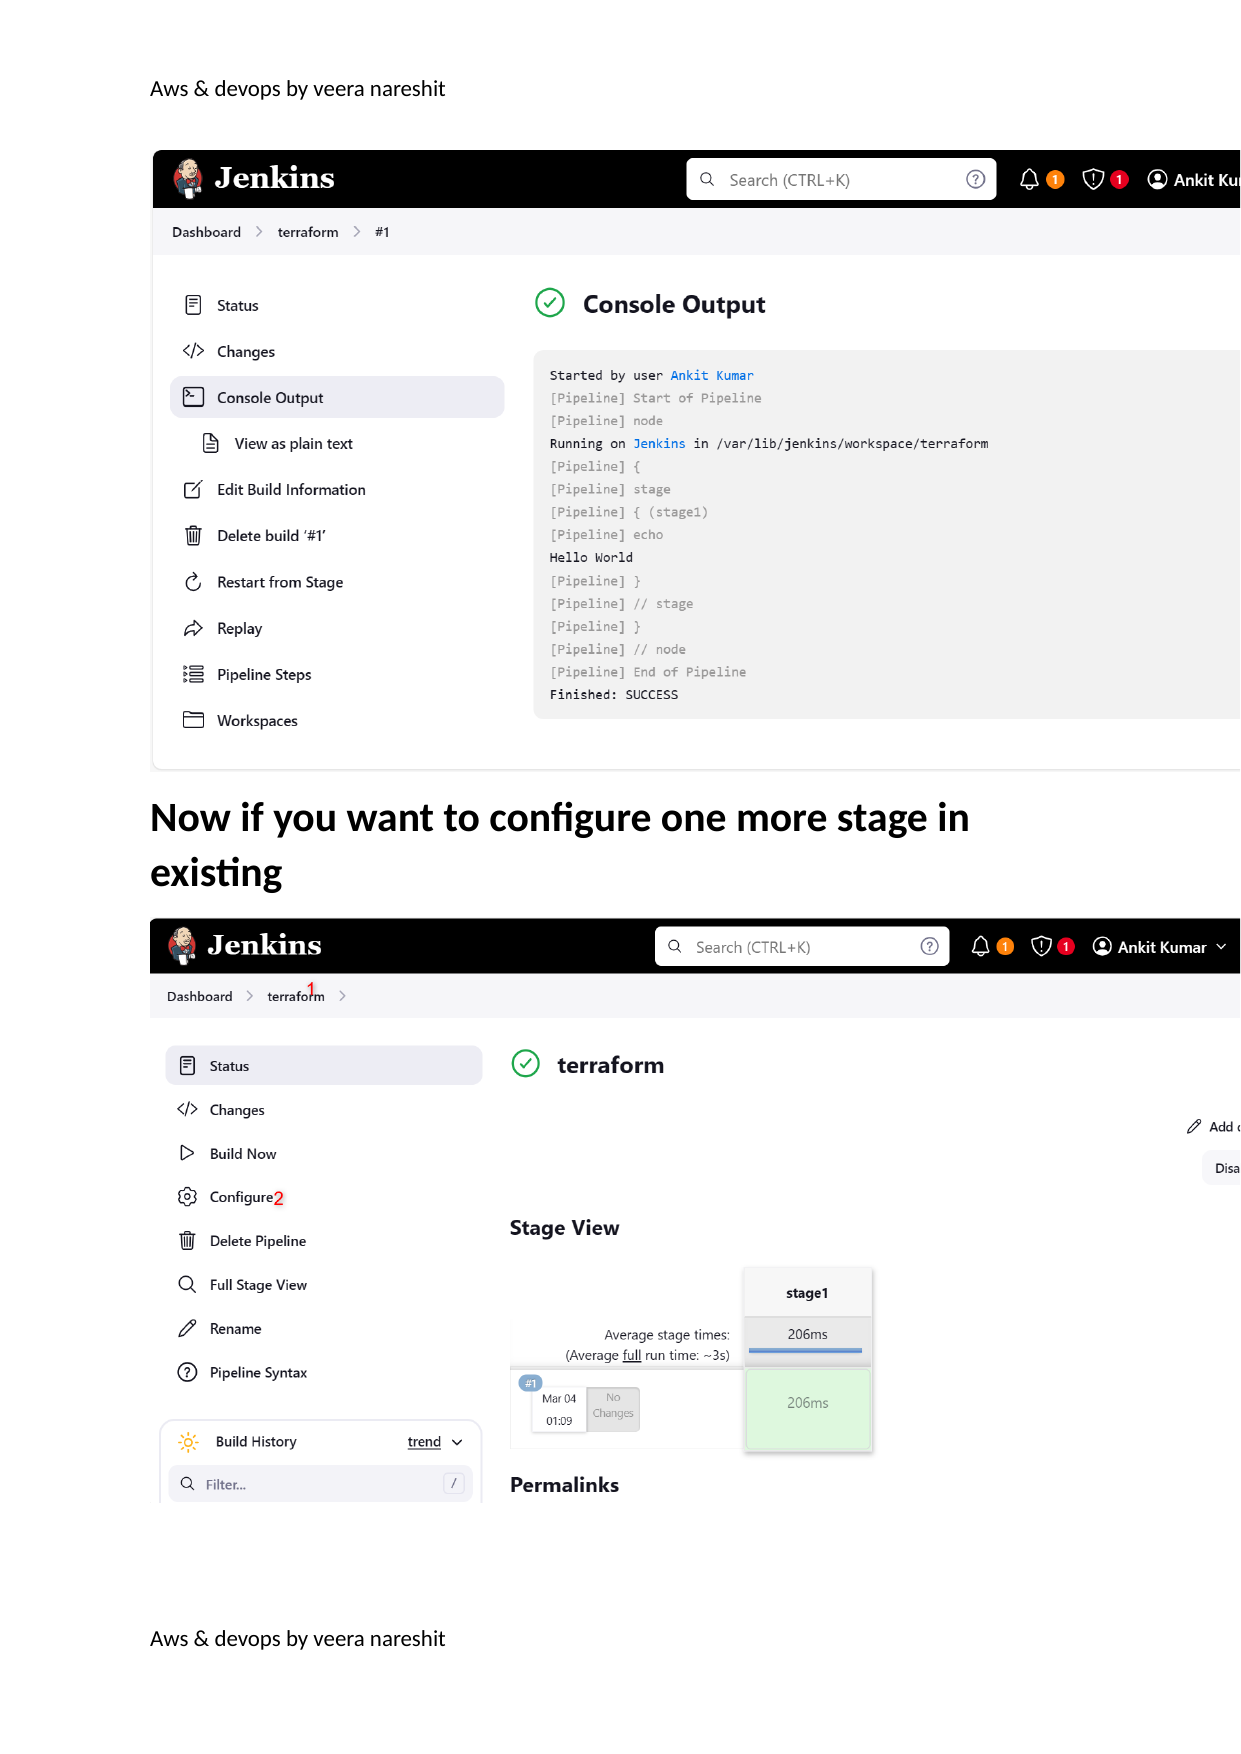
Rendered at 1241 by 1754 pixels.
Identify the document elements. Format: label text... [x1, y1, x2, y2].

picture [150, 917, 1241, 1503]
picture [150, 150, 1241, 772]
text Now if you want to configure one more stage in existing [150, 791, 1090, 896]
